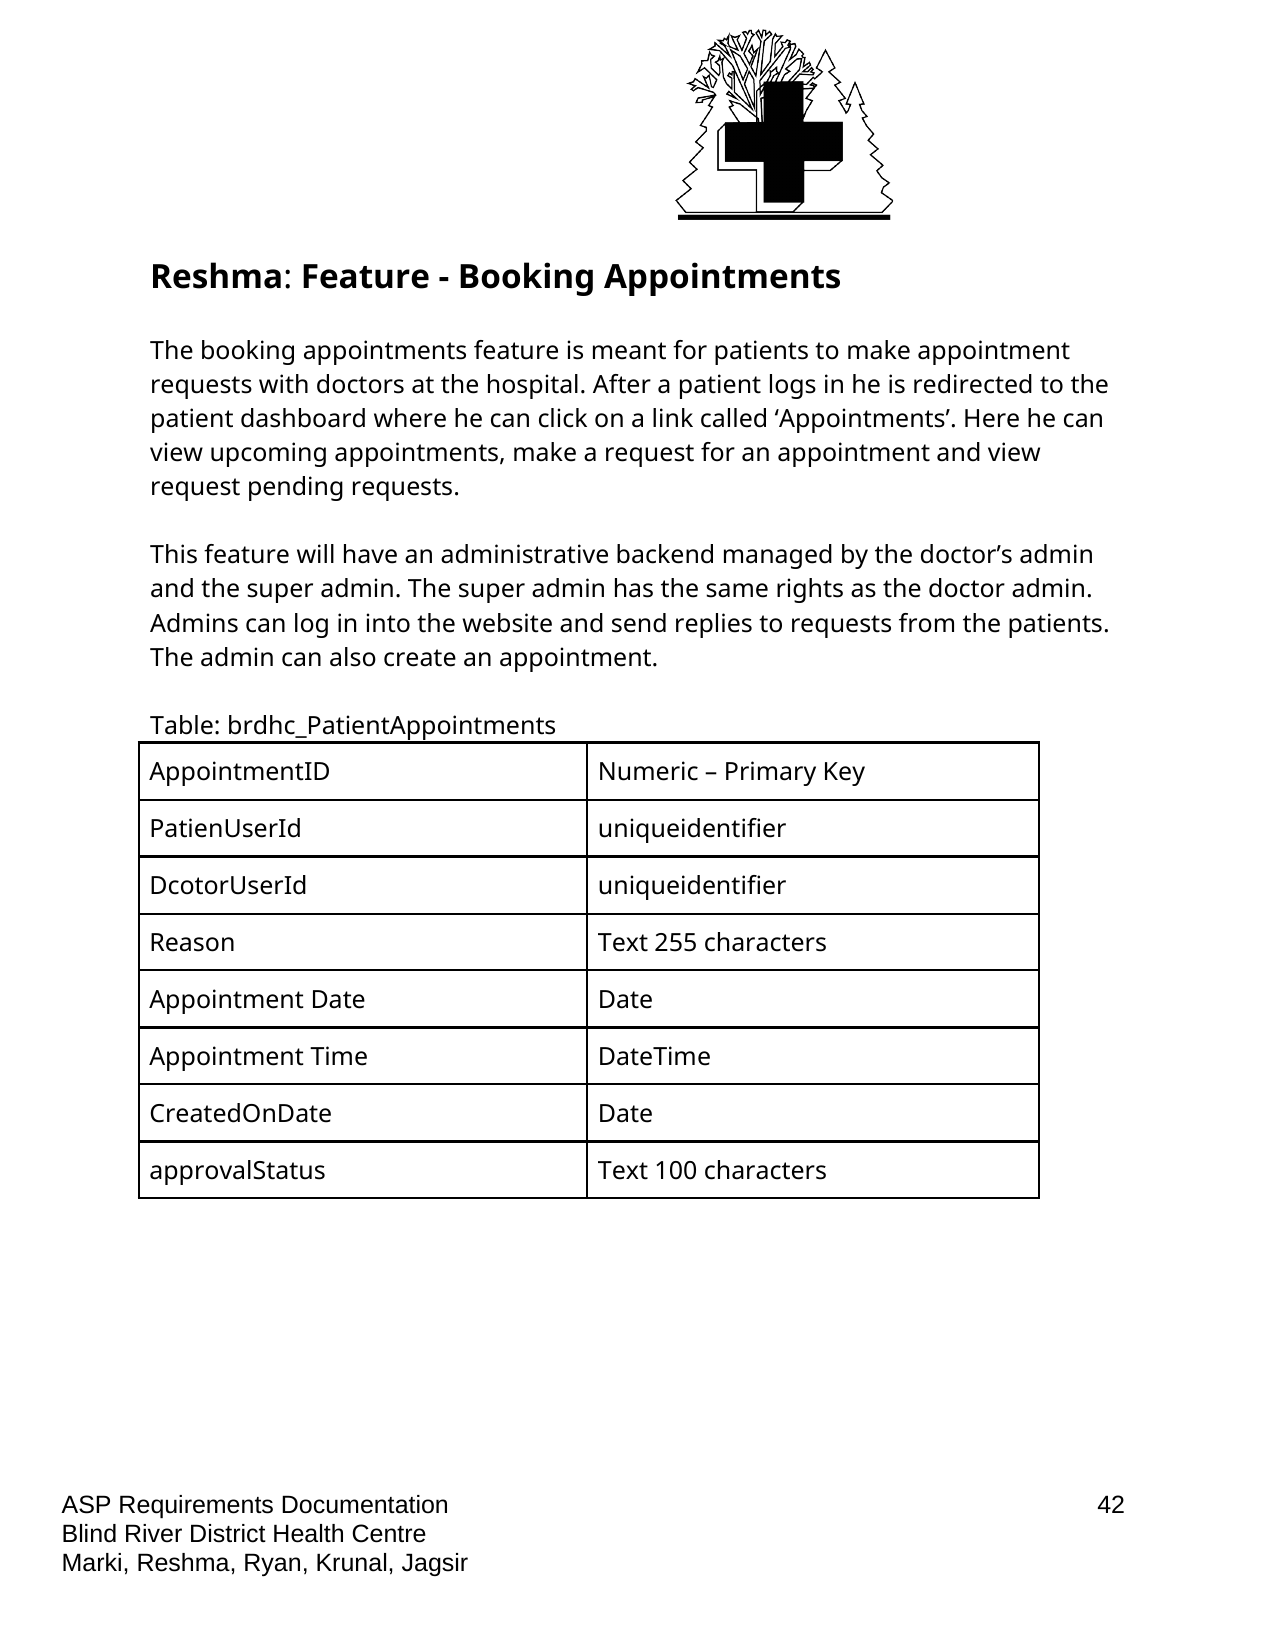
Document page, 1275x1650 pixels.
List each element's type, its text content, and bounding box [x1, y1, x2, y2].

text The booking appointments feature is meant for patients to make appointment requests with doctors at the hospital. After a patient logs in he is redirected to the patient dashboard where he can click on a link called ‘Appointments’. Here he can view upcoming appointments, make a request for an appointment and view request pending requests. [150, 333, 1125, 503]
picture [675, 29, 894, 220]
table_cell Reason [140, 915, 586, 969]
table_cell Appointment Date [140, 971, 586, 1026]
text Table: brdhc_PatientAppointments [150, 707, 1125, 741]
table_header AppointmentID [140, 744, 586, 798]
table_cell uniqueidentifier [588, 801, 1038, 855]
table_cell CreatedOnDate [140, 1085, 586, 1140]
table_cell Date [588, 971, 1038, 1026]
table_cell Text 100 characters [588, 1143, 1038, 1197]
table_cell Appointment Time [140, 1029, 586, 1083]
table_cell DcotorUserId [140, 858, 586, 912]
table_cell Date [588, 1085, 1038, 1140]
table_cell uniqueidentifier [588, 858, 1038, 912]
text This feature will have an administrative backend managed by the doctor’s admin and the super admin. The super admin has the same rights as the doctor admin. Admins can log in into the website and send replies to requests from the patients. The admin can also create an appointment. [150, 537, 1125, 673]
table_cell DateTime [588, 1029, 1038, 1083]
table_header Numeric – Primary Key [588, 744, 1038, 798]
table_cell PatienUserId [140, 801, 586, 855]
table_cell Text 255 characters [588, 915, 1038, 969]
table_cell approvalStatus [140, 1143, 586, 1197]
text Reshma: Feature - Booking Appointments [150, 253, 1125, 299]
